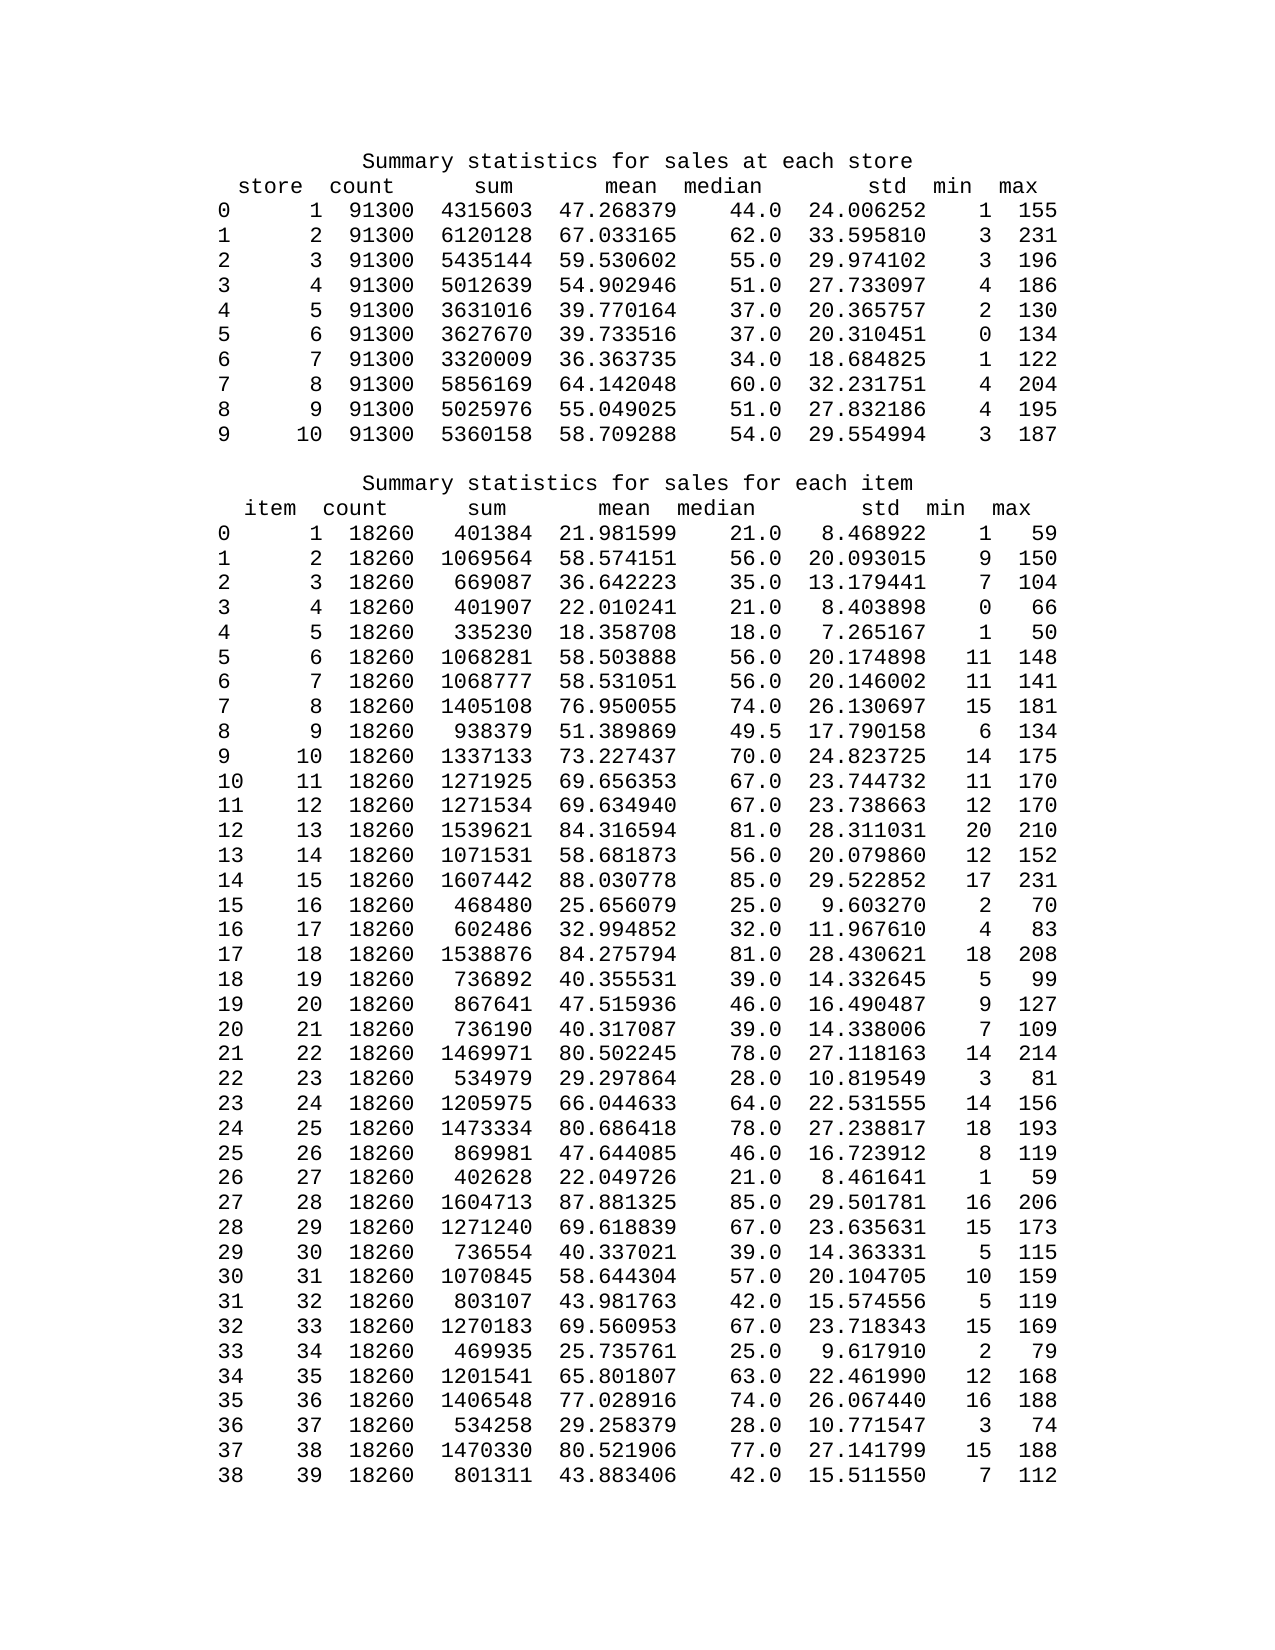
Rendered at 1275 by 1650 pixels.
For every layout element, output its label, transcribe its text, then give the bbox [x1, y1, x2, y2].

text 6 7 91300 3320009 36.363735 34.0 18.684825 1 122 [150, 348, 1125, 373]
text 18 19 18260 736892 40.355531 39.0 14.332645 5 99 [150, 968, 1125, 993]
text 1 2 91300 6120128 67.033165 62.0 33.595810 3 231 [150, 224, 1125, 249]
text 0 1 91300 4315603 47.268379 44.0 24.006252 1 155 [150, 199, 1125, 224]
text 35 36 18260 1406548 77.028916 74.0 26.067440 16 188 [150, 1389, 1125, 1414]
text 30 31 18260 1070845 58.644304 57.0 20.104705 10 159 [150, 1266, 1125, 1290]
text 6 7 18260 1068777 58.531051 56.0 20.146002 11 141 [150, 671, 1125, 695]
text 24 25 18260 1473334 80.686418 78.0 27.238817 18 193 [150, 1117, 1125, 1142]
text 37 38 18260 1470330 80.521906 77.0 27.141799 15 188 [150, 1439, 1125, 1464]
text 22 23 18260 534979 29.297864 28.0 10.819549 3 81 [150, 1067, 1125, 1092]
text 9 10 18260 1337133 73.227437 70.0 24.823725 14 175 [150, 745, 1125, 770]
text 16 17 18260 602486 32.994852 32.0 11.967610 4 83 [150, 918, 1125, 943]
text 19 20 18260 867641 47.515936 46.0 16.490487 9 127 [150, 993, 1125, 1018]
text 23 24 18260 1205975 66.044633 64.0 22.531555 14 156 [150, 1092, 1125, 1117]
text 38 39 18260 801311 43.883406 42.0 15.511550 7 112 [150, 1464, 1125, 1489]
text 0 1 18260 401384 21.981599 21.0 8.468922 1 59 [150, 522, 1125, 547]
text 28 29 18260 1271240 69.618839 67.0 23.635631 15 173 [150, 1216, 1125, 1241]
text 14 15 18260 1607442 88.030778 85.0 29.522852 17 231 [150, 869, 1125, 894]
text 7 8 18260 1405108 76.950055 74.0 26.130697 15 181 [150, 695, 1125, 720]
text 27 28 18260 1604713 87.881325 85.0 29.501781 16 206 [150, 1191, 1125, 1216]
text 26 27 18260 402628 22.049726 21.0 8.461641 1 59 [150, 1166, 1125, 1191]
text 4 5 91300 3631016 39.770164 37.0 20.365757 2 130 [150, 299, 1125, 323]
text 1 2 18260 1069564 58.574151 56.0 20.093015 9 150 [150, 547, 1125, 571]
text 10 11 18260 1271925 69.656353 67.0 23.744732 11 170 [150, 770, 1125, 794]
text 8 9 91300 5025976 55.049025 51.0 27.832186 4 195 [150, 398, 1125, 423]
text 5 6 91300 3627670 39.733516 37.0 20.310451 0 134 [150, 323, 1125, 348]
text 9 10 91300 5360158 58.709288 54.0 29.554994 3 187 [150, 423, 1125, 447]
text Summary statistics for sales for each item [150, 472, 1125, 497]
text 2 3 91300 5435144 59.530602 55.0 29.974102 3 196 [150, 249, 1125, 274]
text 29 30 18260 736554 40.337021 39.0 14.363331 5 115 [150, 1241, 1125, 1266]
text 5 6 18260 1068281 58.503888 56.0 20.174898 11 148 [150, 646, 1125, 671]
text 34 35 18260 1201541 65.801807 63.0 22.461990 12 168 [150, 1365, 1125, 1389]
text 32 33 18260 1270183 69.560953 67.0 23.718343 15 169 [150, 1315, 1125, 1340]
text 13 14 18260 1071531 58.681873 56.0 20.079860 12 152 [150, 844, 1125, 869]
text 3 4 18260 401907 22.010241 21.0 8.403898 0 66 [150, 596, 1125, 621]
text 12 13 18260 1539621 84.316594 81.0 28.311031 20 210 [150, 819, 1125, 844]
text 17 18 18260 1538876 84.275794 81.0 28.430621 18 208 [150, 943, 1125, 968]
text 36 37 18260 534258 29.258379 28.0 10.771547 3 74 [150, 1414, 1125, 1439]
text 21 22 18260 1469971 80.502245 78.0 27.118163 14 214 [150, 1042, 1125, 1067]
text 20 21 18260 736190 40.317087 39.0 14.338006 7 109 [150, 1018, 1125, 1042]
text 33 34 18260 469935 25.735761 25.0 9.617910 2 79 [150, 1340, 1125, 1365]
text 2 3 18260 669087 36.642223 35.0 13.179441 7 104 [150, 571, 1125, 596]
text 3 4 91300 5012639 54.902946 51.0 27.733097 4 186 [150, 274, 1125, 299]
text item count sum mean median std min max [150, 497, 1125, 522]
text 7 8 91300 5856169 64.142048 60.0 32.231751 4 204 [150, 373, 1125, 398]
text 4 5 18260 335230 18.358708 18.0 7.265167 1 50 [150, 621, 1125, 646]
text 8 9 18260 938379 51.389869 49.5 17.790158 6 134 [150, 720, 1125, 745]
text Summary statistics for sales at each store [150, 150, 1125, 175]
text 15 16 18260 468480 25.656079 25.0 9.603270 2 70 [150, 894, 1125, 918]
text store count sum mean median std min max [150, 175, 1125, 199]
text 31 32 18260 803107 43.981763 42.0 15.574556 5 119 [150, 1290, 1125, 1315]
text 25 26 18260 869981 47.644085 46.0 16.723912 8 119 [150, 1142, 1125, 1166]
text 11 12 18260 1271534 69.634940 67.0 23.738663 12 170 [150, 794, 1125, 819]
